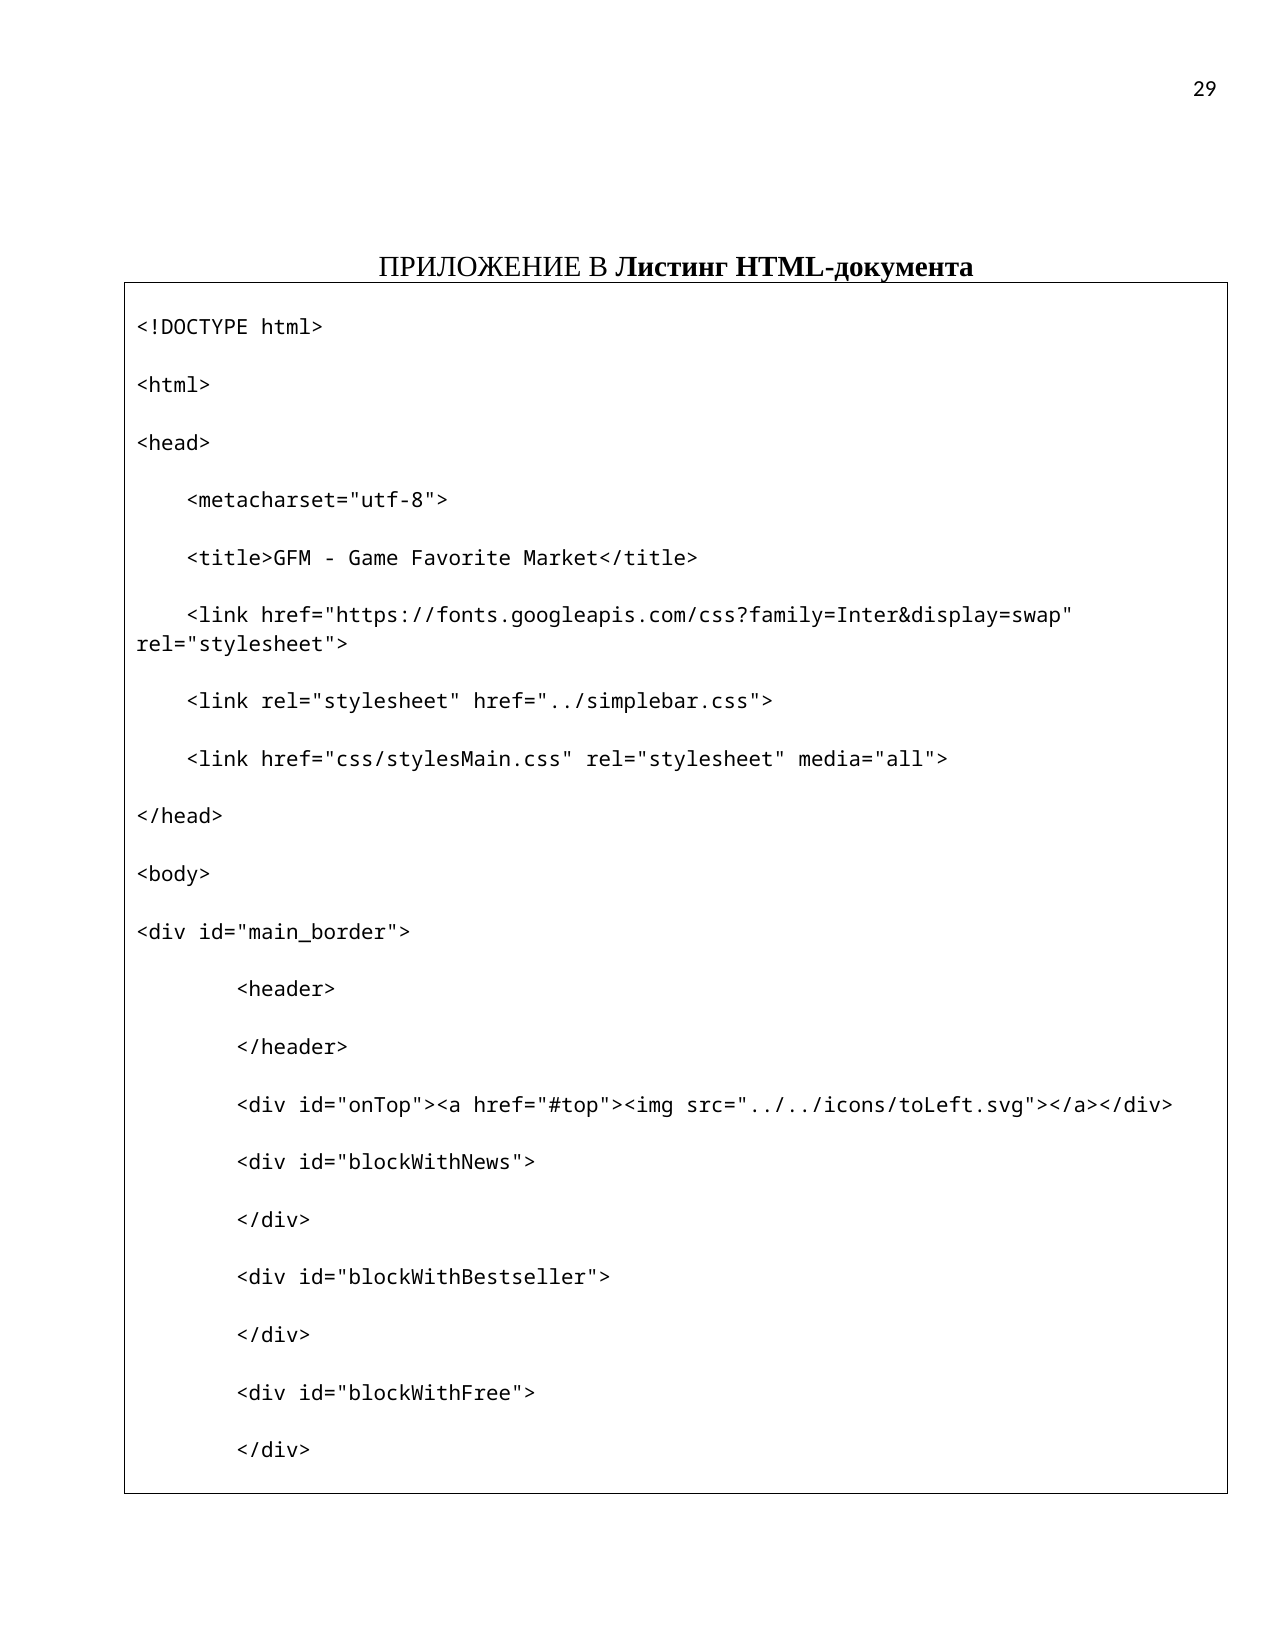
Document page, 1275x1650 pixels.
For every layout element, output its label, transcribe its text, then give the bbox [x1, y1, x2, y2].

subtitle ПРИЛОЖЕНИЕ В Листинг НТML-документа [136, 249, 1216, 282]
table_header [125, 283, 1227, 1493]
